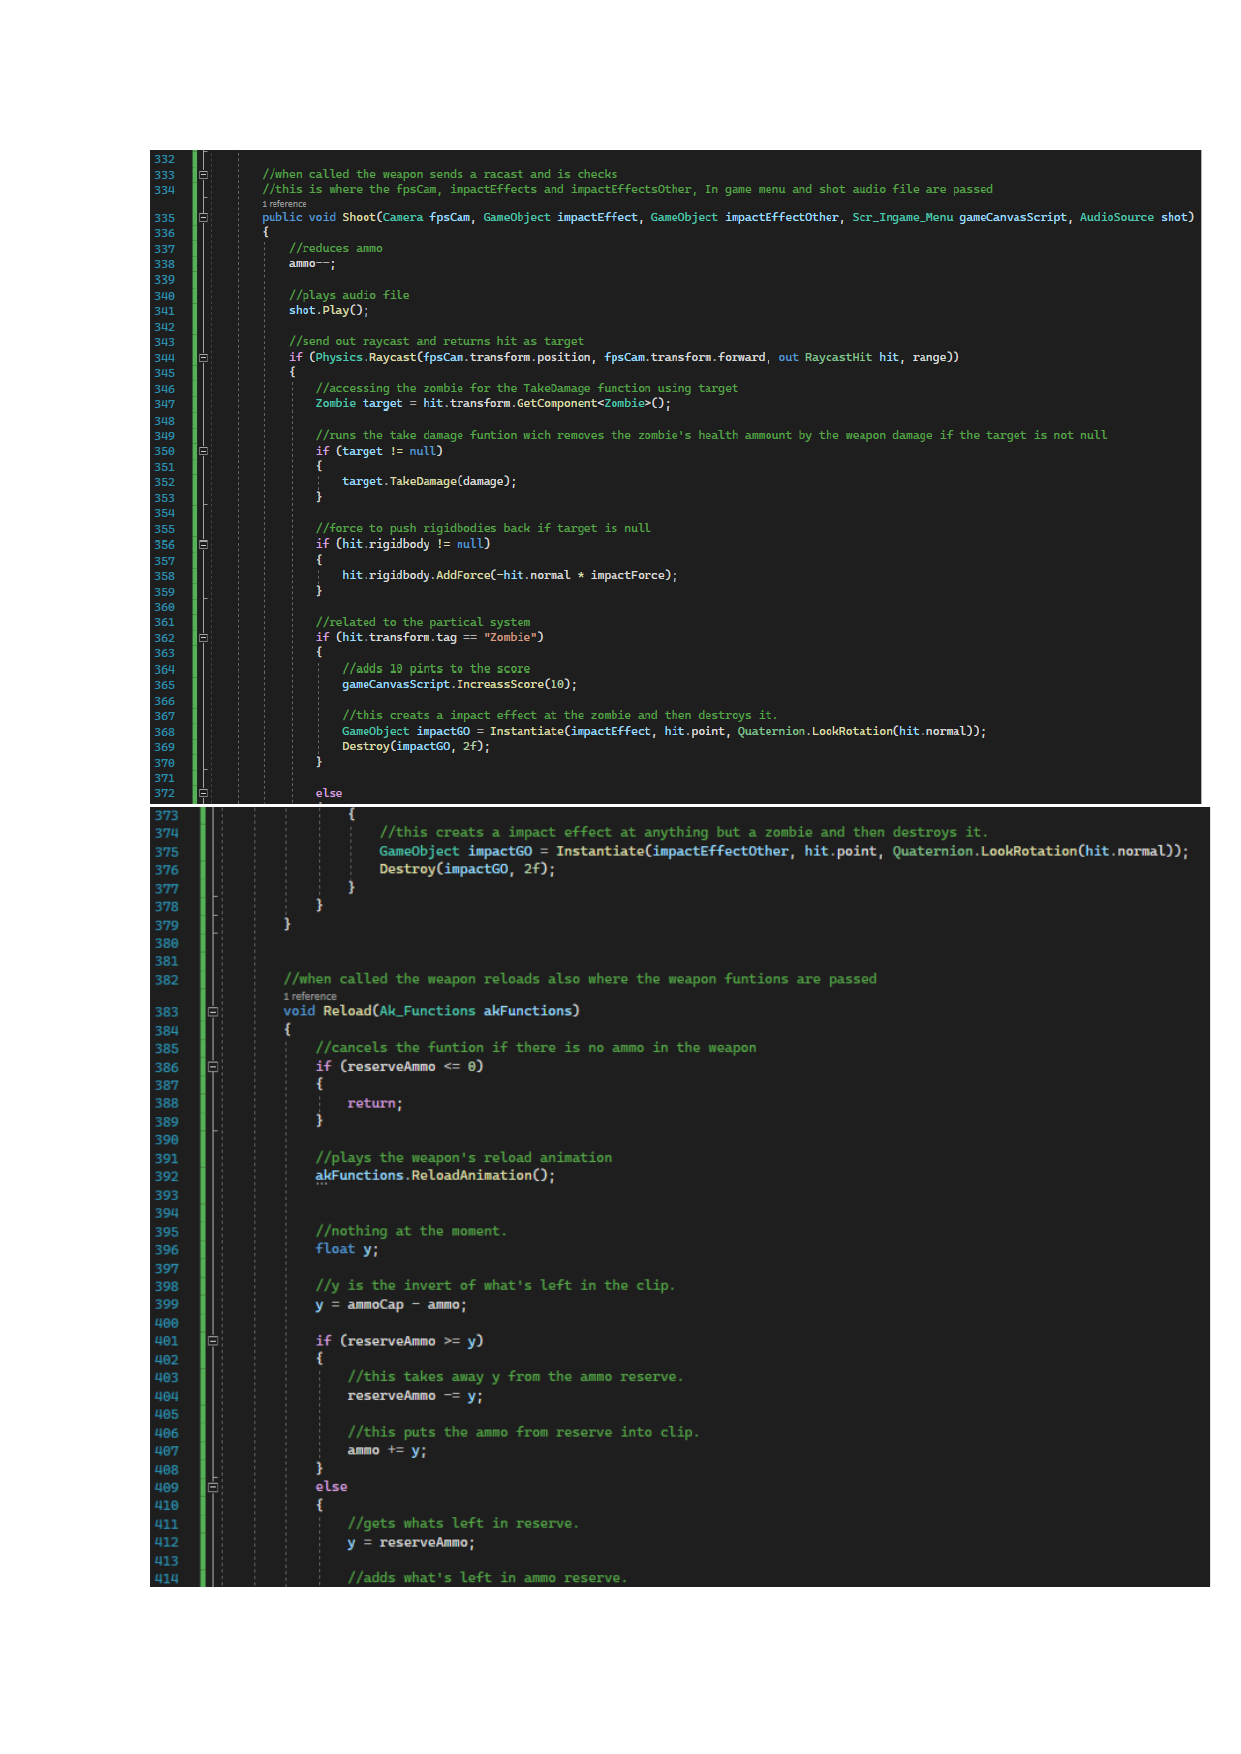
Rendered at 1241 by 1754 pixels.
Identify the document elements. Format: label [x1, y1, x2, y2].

picture [150, 150, 1202, 804]
picture [150, 807, 1211, 1587]
